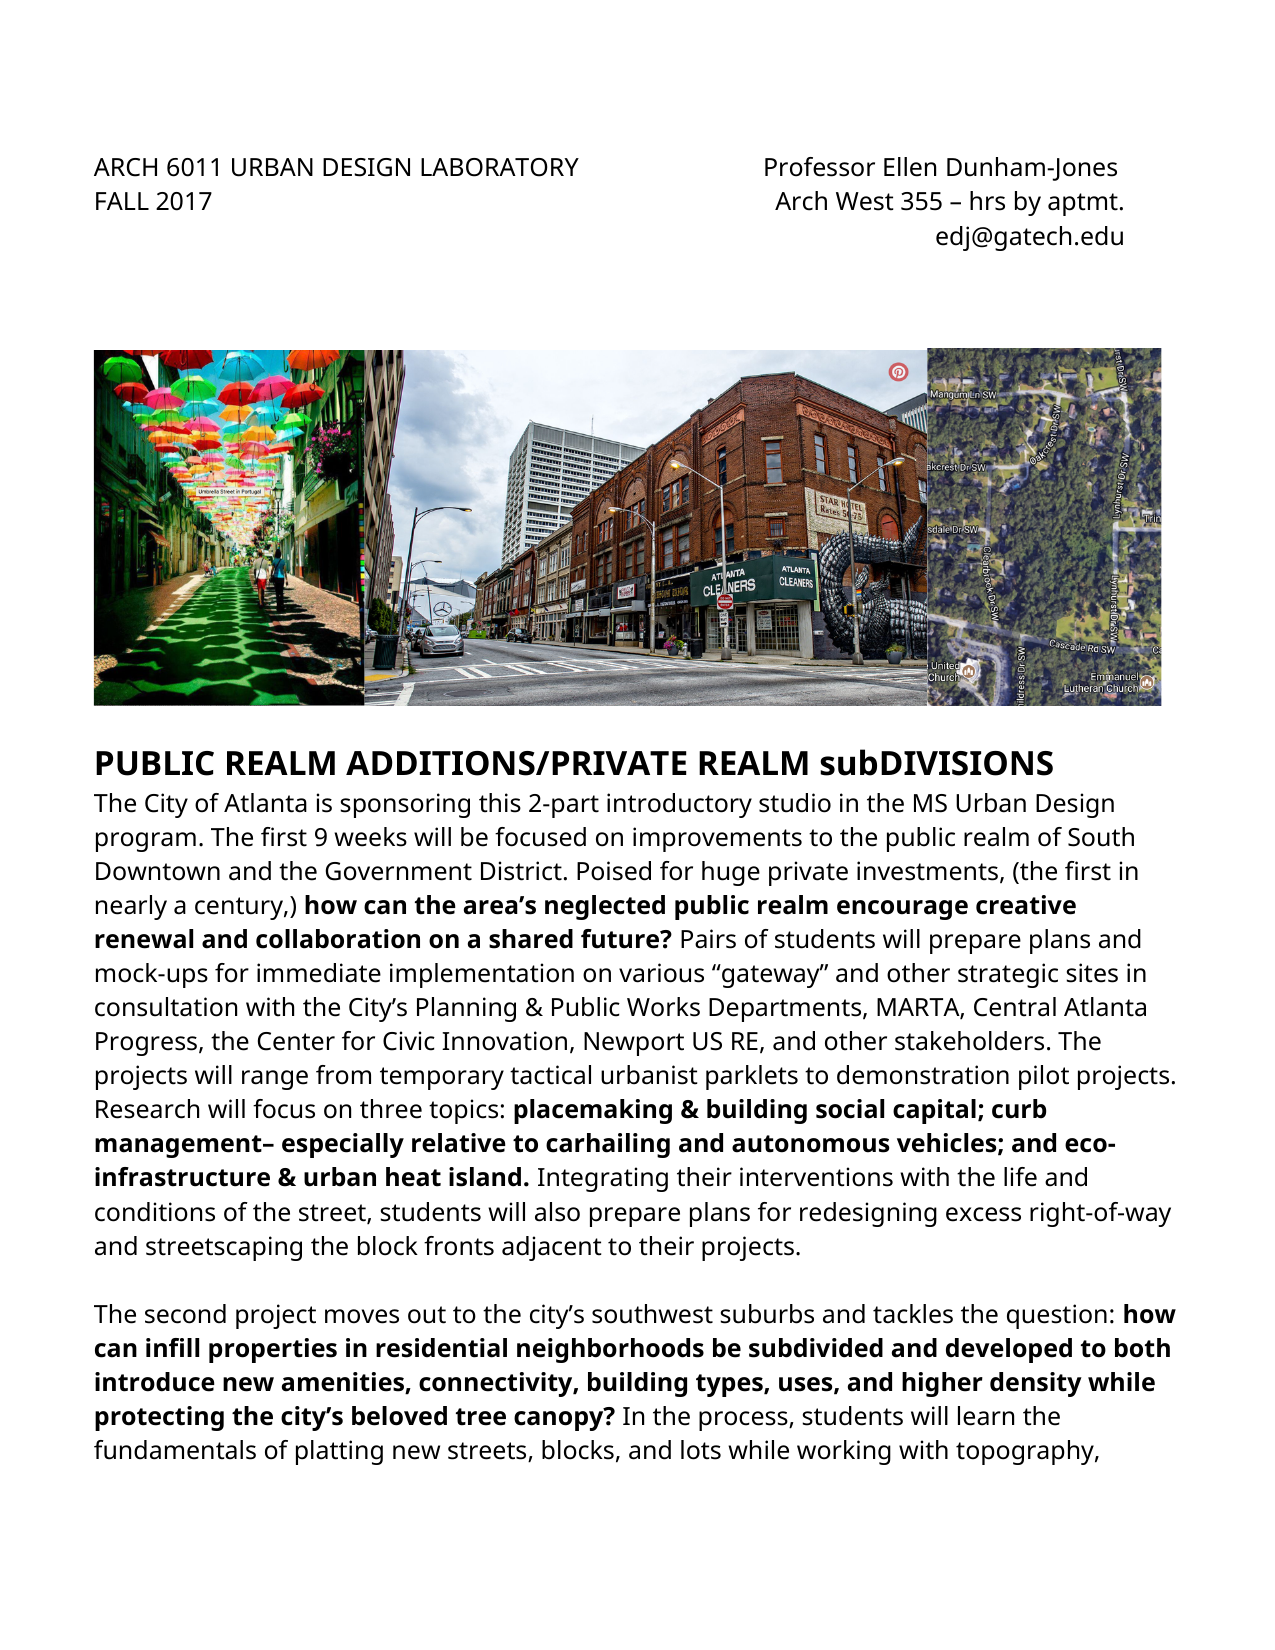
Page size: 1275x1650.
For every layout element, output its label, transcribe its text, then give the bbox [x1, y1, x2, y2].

text PUBLIC REALM ADDITIONS/PRIVATE REALM subDIVISIONS [94, 740, 1181, 785]
text edj@gatech.edu [94, 218, 1181, 252]
picture [93, 348, 1162, 706]
text ARCH 6011 URBAN DESIGN LABORATORY Professor Ellen Dunham-Jones [94, 150, 1181, 184]
text The City of Atlanta is sponsoring this 2-part introductory studio in the MS Urban Design program. The first 9 weeks will be focused on improvements to the public realm of South Downtown and the Government District. Poised for huge private investments, (the first in nearly a century,) how can the area’s neglected public realm encourage creative renewal and collaboration on a shared future? Pairs of students will prepare plans and mock-ups for immediate implementation on various “gateway” and other strategic sites in consultation with the City’s Planning & Public Works Departments, MARTA, Central Atlanta Progress, the Center for Civic Innovation, Newport US RE, and other stakeholders. The projects will range from temporary tactical urbanist parklets to demonstration pilot projects. Research will focus on three topics: placemaking & building social capital; curb management– especially relative to carhailing and autonomous vehicles; and eco-infrastructure & urban heat island. Integrating their interventions with the life and conditions of the street, students will also prepare plans for redesigning excess right-of-way and streetscaping the block fronts adjacent to their projects. [94, 785, 1181, 1262]
text FALL 2017 Arch West 355 – hrs by aptmt. [94, 184, 1181, 218]
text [94, 1296, 1181, 1467]
